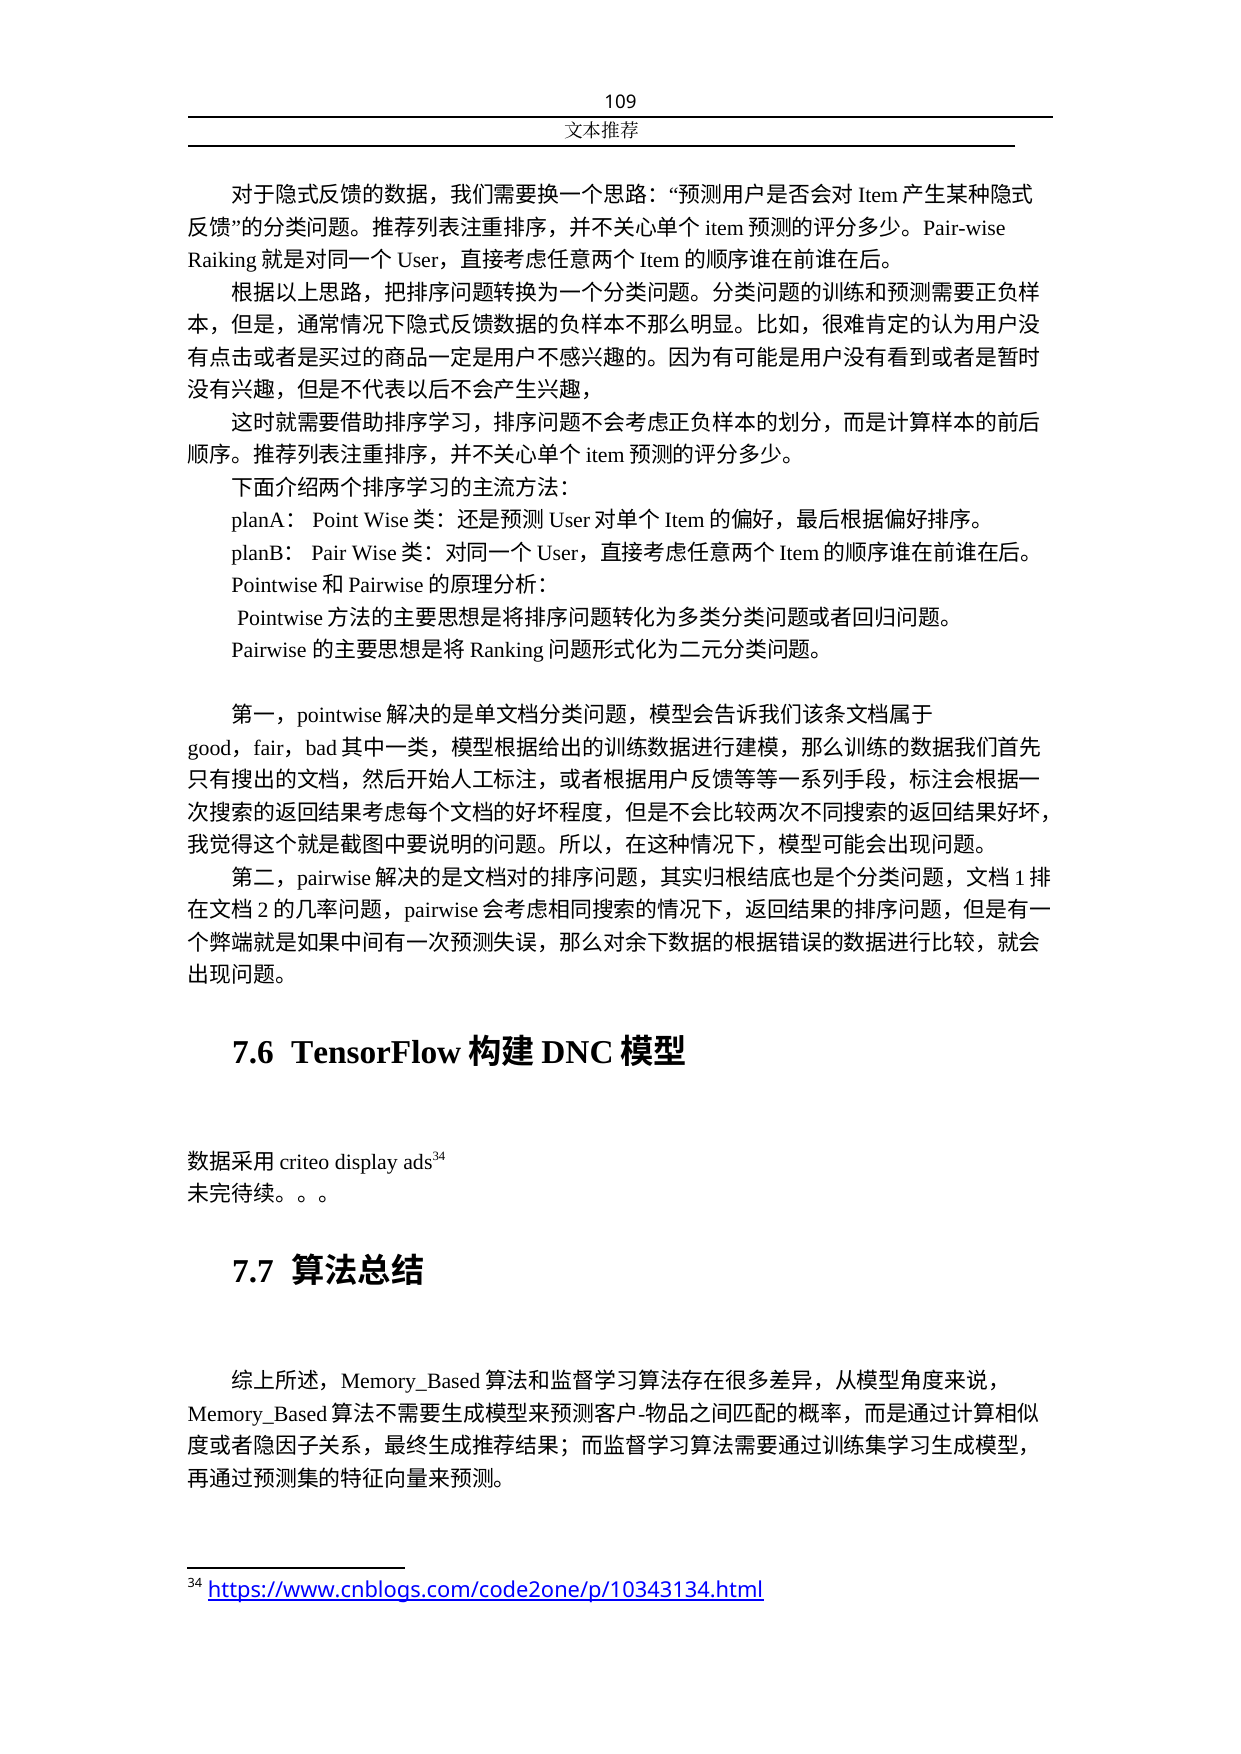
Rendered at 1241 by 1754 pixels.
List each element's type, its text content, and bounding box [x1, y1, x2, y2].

text 数据采用criteo display ads [187, 1143, 1053, 1176]
text 未完待续。。。 [187, 1176, 1053, 1208]
text planA： Point Wise类：还是预测User对单个Item的偏好，最后根据偏好排序。 [187, 502, 1053, 534]
text 对于隐式反馈的数据，我们需要换一个思路：“预测用户是否会对Item产生某种隐式反馈”的分类问题。推荐列表注重排序，并不关心单个item预测的评分多少。Pair-wise Raiking就是对同一个User，直接考虑任意两个Item的顺序谁在前谁在后。 [187, 177, 1053, 274]
text 根据以上思路，把排序问题转换为一个分类问题。分类问题的训练和预测需要正负样本，但是，通常情况下隐式反馈数据的负样本不那么明显。比如，很难肯定的认为用户没有点击或者是买过的商品一定是用户不感兴趣的。因为有可能是用户没有看到或者是暂时没有兴趣，但是不代表以后不会产生兴趣， [187, 274, 1053, 404]
text 第二，pairwise解决的是文档对的排序问题，其实归根结底也是个分类问题，文档1排在文档2的几率问题，pairwise会考虑相同搜索的情况下，返回结果的排序问题，但是有一个弊端就是如果中间有一次预测失误，那么对余下数据的根据错误的数据进行比较，就会出现问题。 [187, 859, 1053, 989]
text Pairwise 的主要思想是将Ranking问题形式化为二元分类问题。 [187, 632, 1053, 664]
text 下面介绍两个排序学习的主流方法： [187, 469, 1053, 502]
text 这时就需要借助排序学习，排序问题不会考虑正负样本的划分，而是计算样本的前后顺序。推荐列表注重排序，并不关心单个item预测的评分多少。 [187, 404, 1053, 469]
text Pointwise和Pairwise的原理分析： [187, 567, 1053, 599]
text 第一，pointwise解决的是单文档分类问题，模型会告诉我们该条文档属于good，fair，bad其中一类，模型根据给出的训练数据进行建模，那么训练的数据我们首先只有搜出的文档，然后开始人工标注，或者根据用户反馈等等一系列手段，标注会根据一次搜索的返回结果考虑每个文档的好坏程度，但是不会比较两次不同搜索的返回结果好坏，我觉得这个就是截图中要说明的问题。所以，在这种情况下，模型可能会出现问题。 [187, 697, 1053, 859]
subtitle TensorFlow构建DNC模型 [232, 1016, 1053, 1081]
text Pointwise方法的主要思想是将排序问题转化为多类分类问题或者回归问题。 [187, 599, 1053, 632]
subtitle 算法总结 [232, 1236, 1053, 1301]
text planB： Pair Wise类：对同一个User，直接考虑任意两个Item的顺序谁在前谁在后。 [187, 534, 1053, 567]
text 综上所述，Memory_Based算法和监督学习算法存在很多差异，从模型角度来说，Memory_Based算法不需要生成模型来预测客户-物品之间匹配的概率，而是通过计算相似度或者隐因子关系，最终生成推荐结果；而监督学习算法需要通过训练集学习生成模型，再通过预测集的特征向量来预测。 [187, 1363, 1053, 1493]
